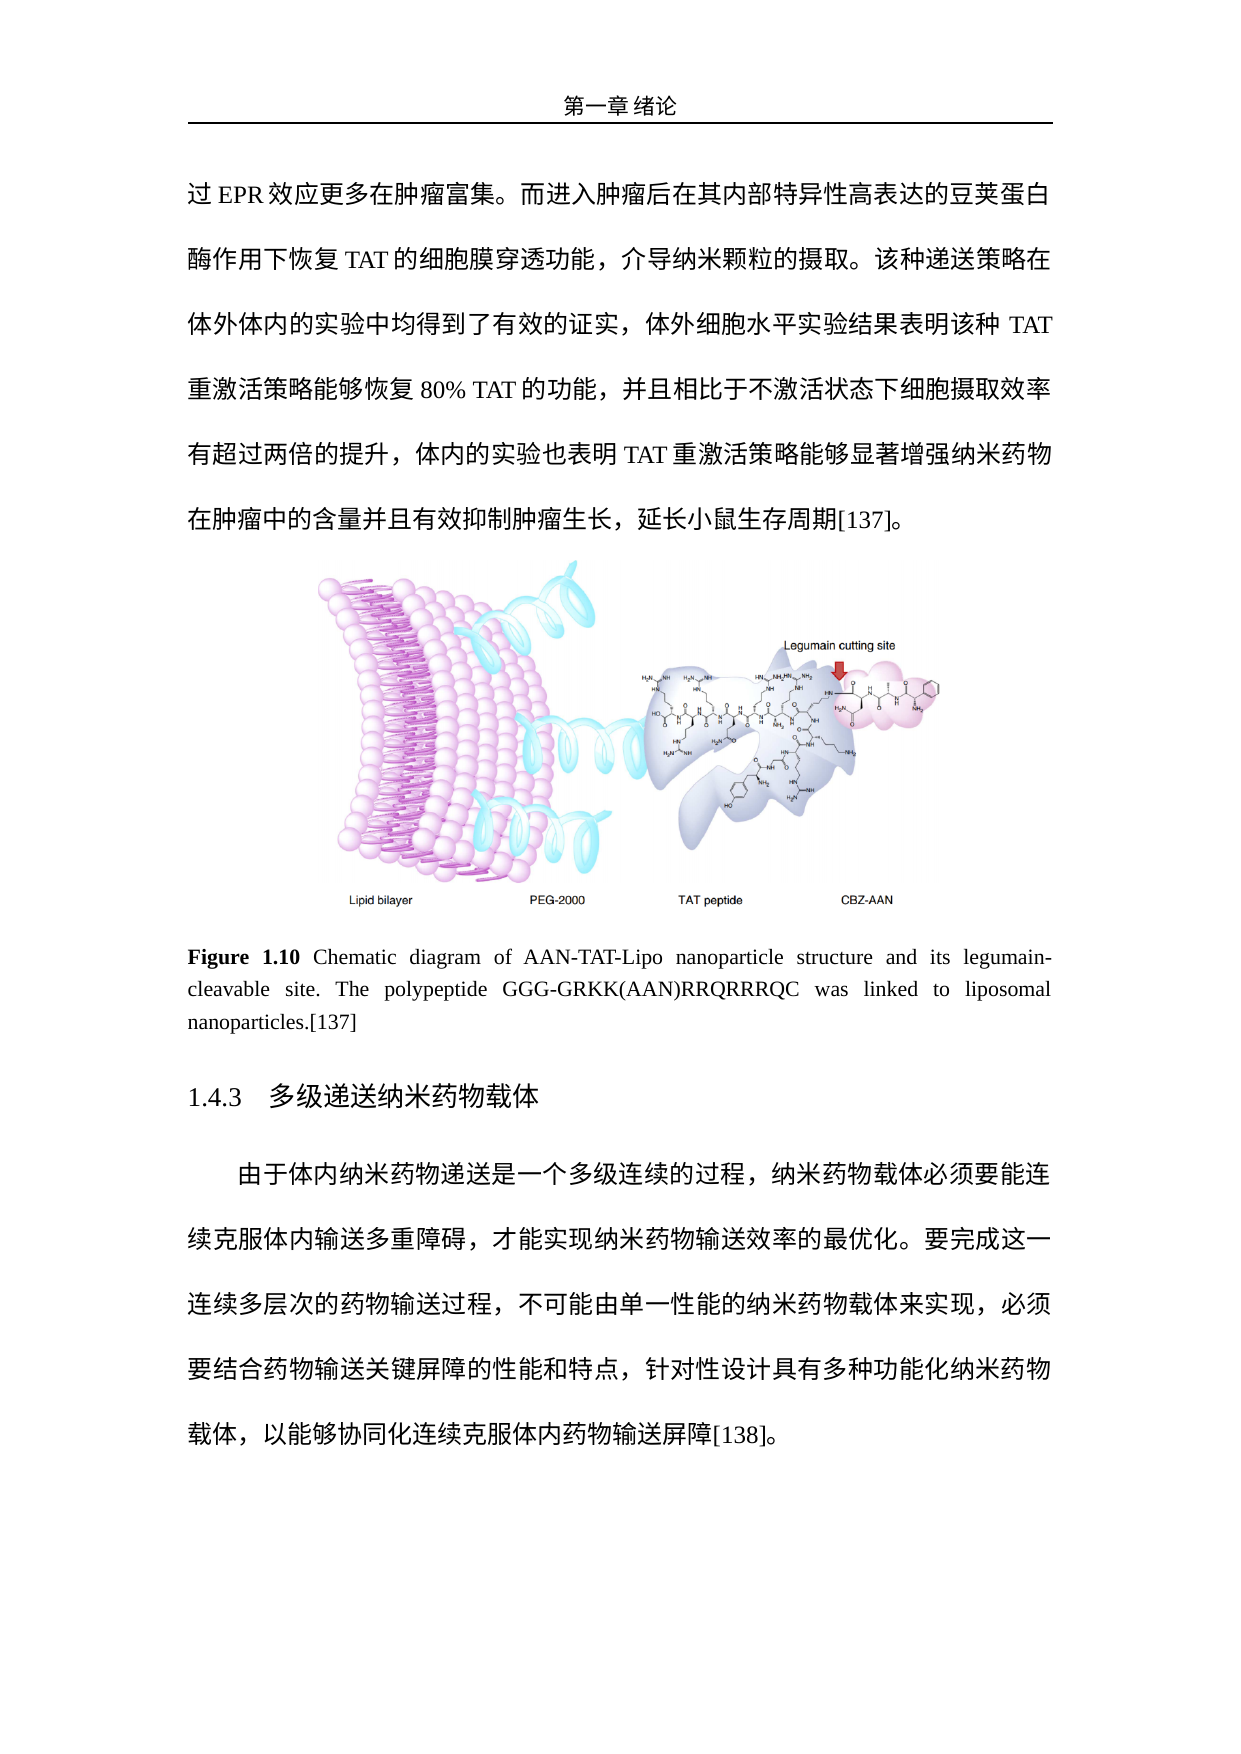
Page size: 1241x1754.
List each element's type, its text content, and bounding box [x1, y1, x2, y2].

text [187, 160, 1053, 550]
subtitle 1.4.3 多级递送纳米药物载体 [187, 1063, 1053, 1128]
text 由于体内纳米药物递送是一个多级连续的过程，纳米药物载体必须要能连续克服体内输送多重障碍，才能实现纳米药物输送效率的最优化。要完成这一连续多层次的药物输送过程，不可能由单一性能的纳米药物载体来实现，必须要结合药物输送关键屏障的性能和特点，针对性设计具有多种功能化纳米药物载体，以能够协同化连续克服体内药物输送屏障[138]。 [187, 1140, 1053, 1465]
picture [295, 550, 946, 912]
text Figure 1.10 Chematic diagram of AAN-TAT-Lipo nanoparticle structure and its legumain-cleavable site. The polypeptide GGG-GRKK(AAN)RRQRRRQC was linked to liposomal nanoparticles.[137] [187, 940, 1053, 1038]
